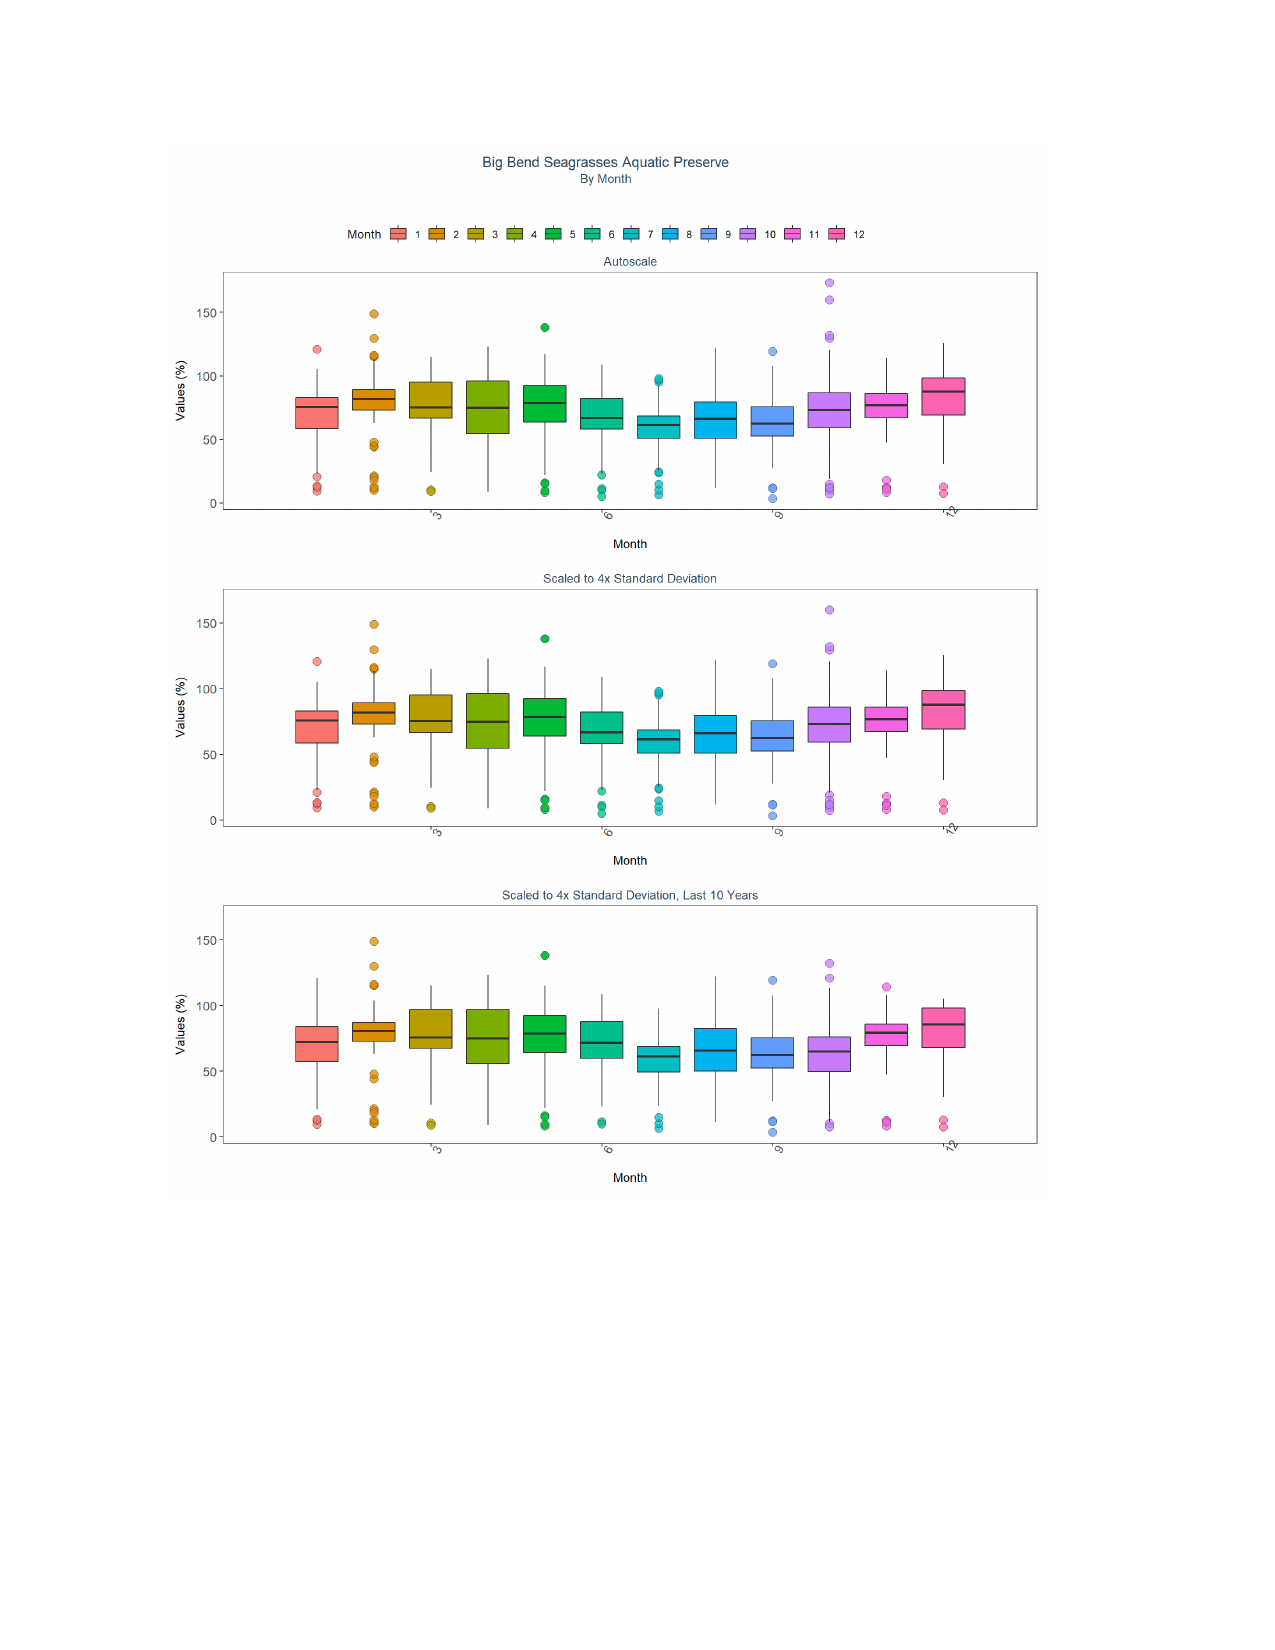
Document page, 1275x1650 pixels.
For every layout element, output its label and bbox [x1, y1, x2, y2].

picture [168, 150, 1044, 1200]
